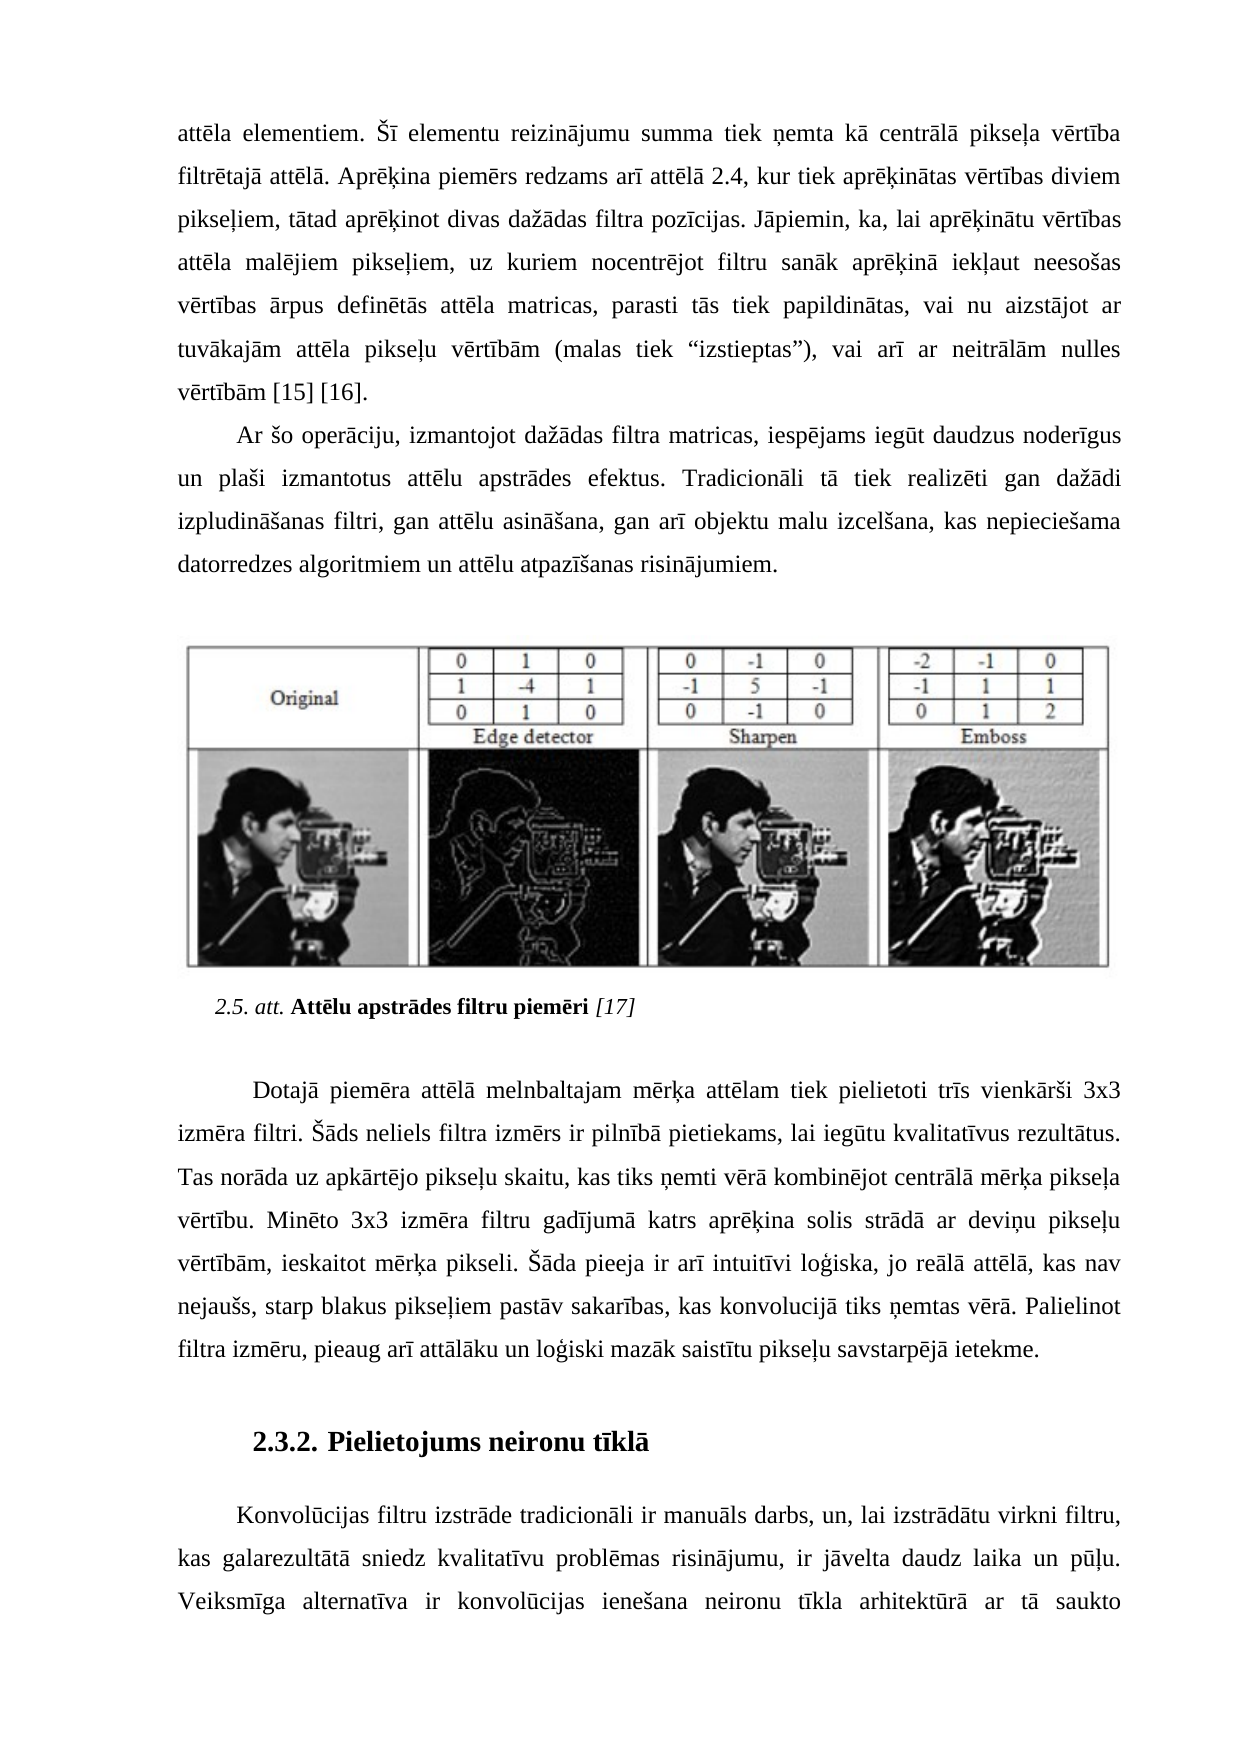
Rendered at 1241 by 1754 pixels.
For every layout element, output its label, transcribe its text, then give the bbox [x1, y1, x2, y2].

text 2.5. att. Attēlu apstrādes filtru piemēri [215, 993, 1122, 1019]
subtitle Pielietojums neironu tīklā [252, 1424, 1122, 1458]
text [177, 1500, 1122, 1615]
text Dotajā piemēra attēlā melnbaltajam mērķa attēlam tiek pielietoti trīs vienkārši 3x3 izmēra filtri. Šāds neliels filtra izmērs ir pilnībā pietiekams, lai iegūtu kvalitatīvus rezultātus. Tas norāda uz apkārtējo pikseļu skaitu, kas tiks ņemti vērā kombinējot centrālā mērķa pikseļa vērtību. Minēto 3x3 izmēra filtru gadījumā katrs aprēķina solis strādā ar deviņu pikseļu vērtībām, ieskaitot mērķa pikseli. Šāda pieeja ir arī intuitīvi loģiska, jo reālā attēlā, kas nav nejaušs, starp blakus pikseļiem pastāv sakarības, kas konvolucijā tiks ņemtas vērā. Palielinot filtra izmēru, pieaug arī attālāku un loģiski mazāk saistītu pikseļu savstarpējā ietekme. [177, 1075, 1122, 1363]
text Ar šo operāciju, izmantojot dažādas filtra matricas, iespējams iegūt daudzus noderīgus un plaši izmantotus attēlu apstrādes efektus. Tradicionāli tā tiek realizēti gan dažādi izpludināšanas filtri, gan attēlu asināšana, gan arī objektu malu izcelšana, kas nepieciešama datorredzes algoritmiem un attēlu atpazīšanas risinājumiem. [177, 420, 1122, 578]
picture [177, 635, 1122, 979]
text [177, 118, 1122, 406]
